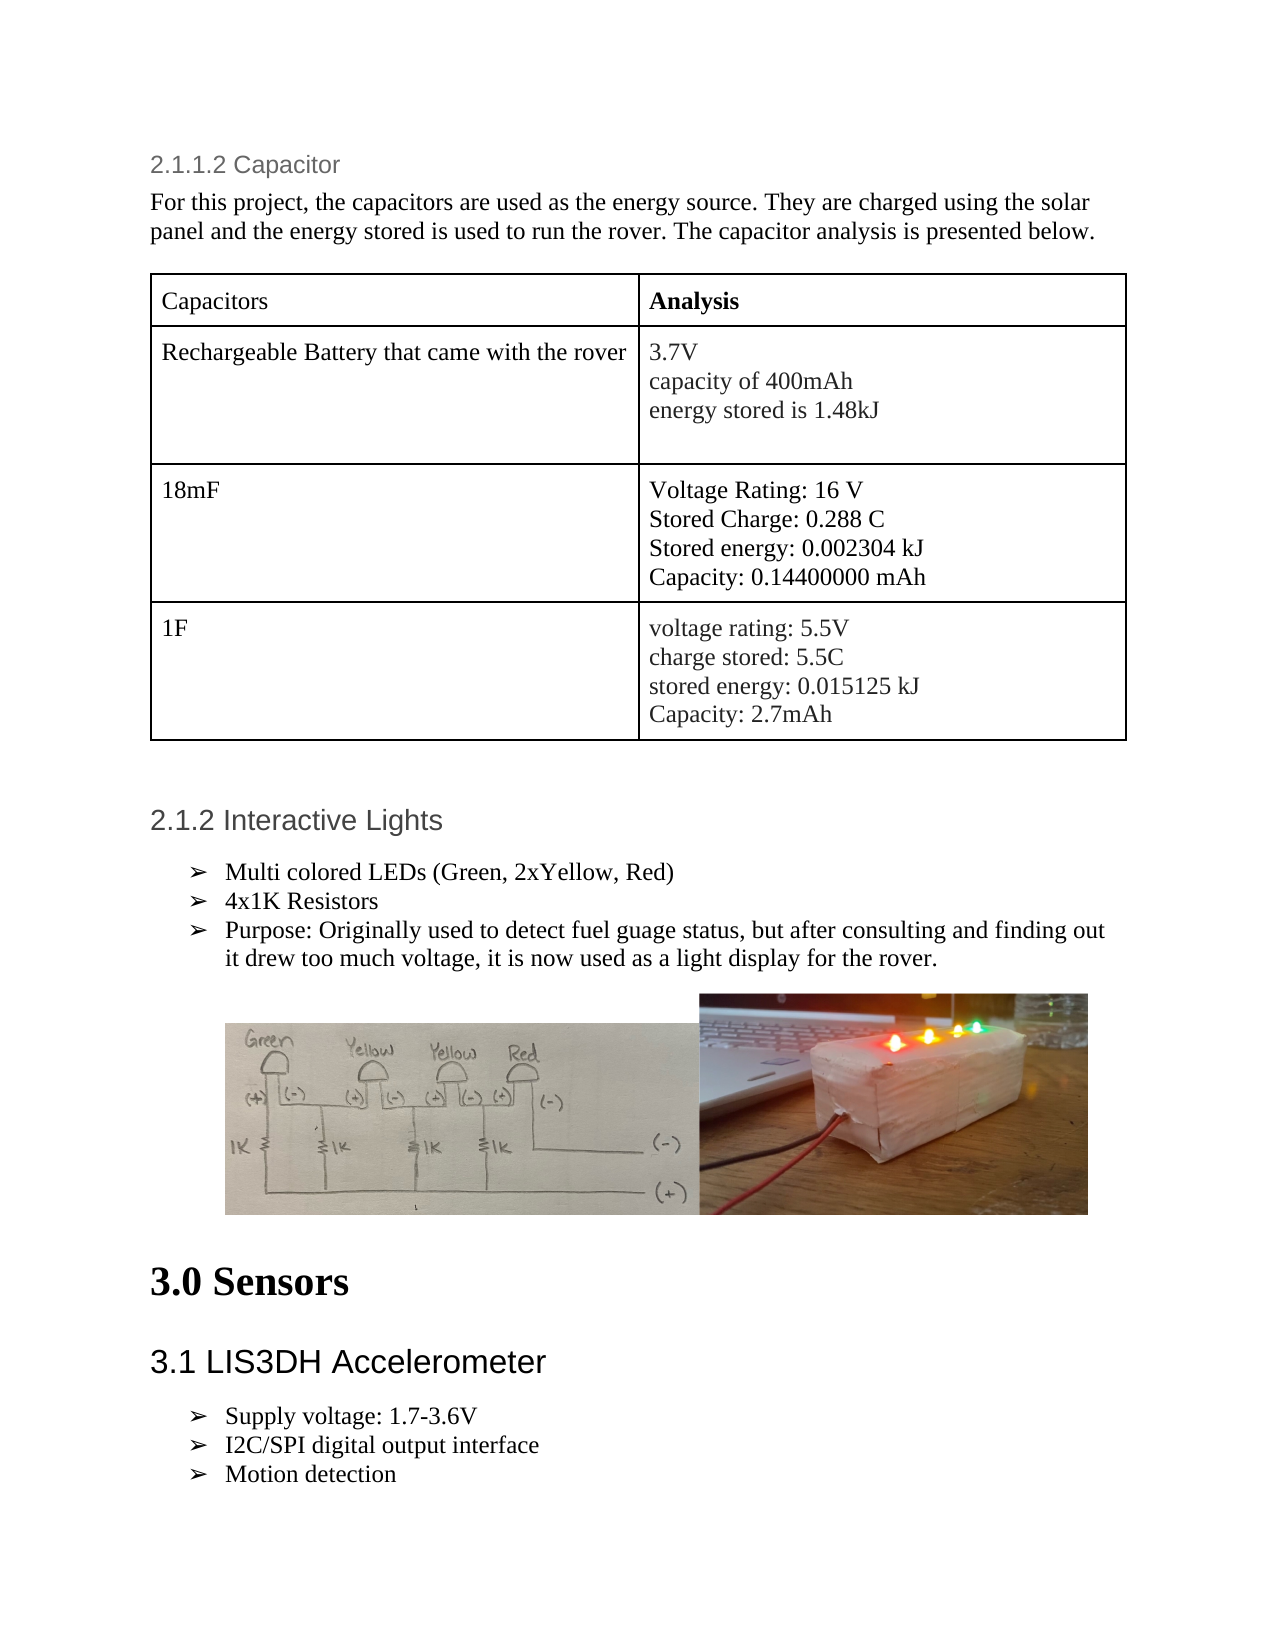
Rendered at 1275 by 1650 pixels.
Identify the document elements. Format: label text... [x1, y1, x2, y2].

table_cell Voltage Rating: 16 V Stored Charge: 0.288 C Stored energy: 0.002304 kJ Capacity: 0.14400000 mAh [640, 465, 1125, 601]
subtitle 3.1 LIS3DH Accelerometer [150, 1342, 1125, 1381]
text For this project, the capacitors are used as the energy source. They are charged using the solar panel and the energy stored is used to run the rover. The capacitor analysis is presented below. [150, 187, 1125, 244]
table_cell voltage rating: 5.5V charge stored: 5.5C stored energy: 0.015125 kJ Capacity: 2.7mAh [640, 603, 1125, 739]
picture [225, 1023, 699, 1215]
table_header Analysis [640, 275, 1125, 325]
table_cell 1F [152, 603, 638, 739]
table_cell Rechargeable Battery that came with the rover [152, 327, 638, 463]
list Supply voltage: 1.7-3.6V [187, 1401, 1125, 1430]
list 4x1K Resistors [187, 886, 1125, 915]
list Multi colored LEDs (Green, 2xYellow, Red) [187, 857, 1125, 886]
list Purpose: Originally used to detect fuel guage status, but after consulting and finding out it drew too much voltage, it is now used as a light display for the rover. [187, 915, 1125, 972]
subtitle 2.1.1.2 Capacitor [150, 150, 1125, 179]
subtitle 2.1.2 Interactive Lights [150, 803, 1125, 836]
list Motion detection [187, 1459, 1125, 1488]
table_cell 3.7V capacity of 400mAh energy stored is 1.48kJ [640, 327, 1125, 463]
picture [700, 994, 1087, 1215]
subtitle 3.0 Sensors [150, 1257, 1125, 1304]
table_header Capacitors [152, 275, 638, 325]
list I2C/SPI digital output interface [187, 1430, 1125, 1459]
table_cell 18mF [152, 465, 638, 601]
